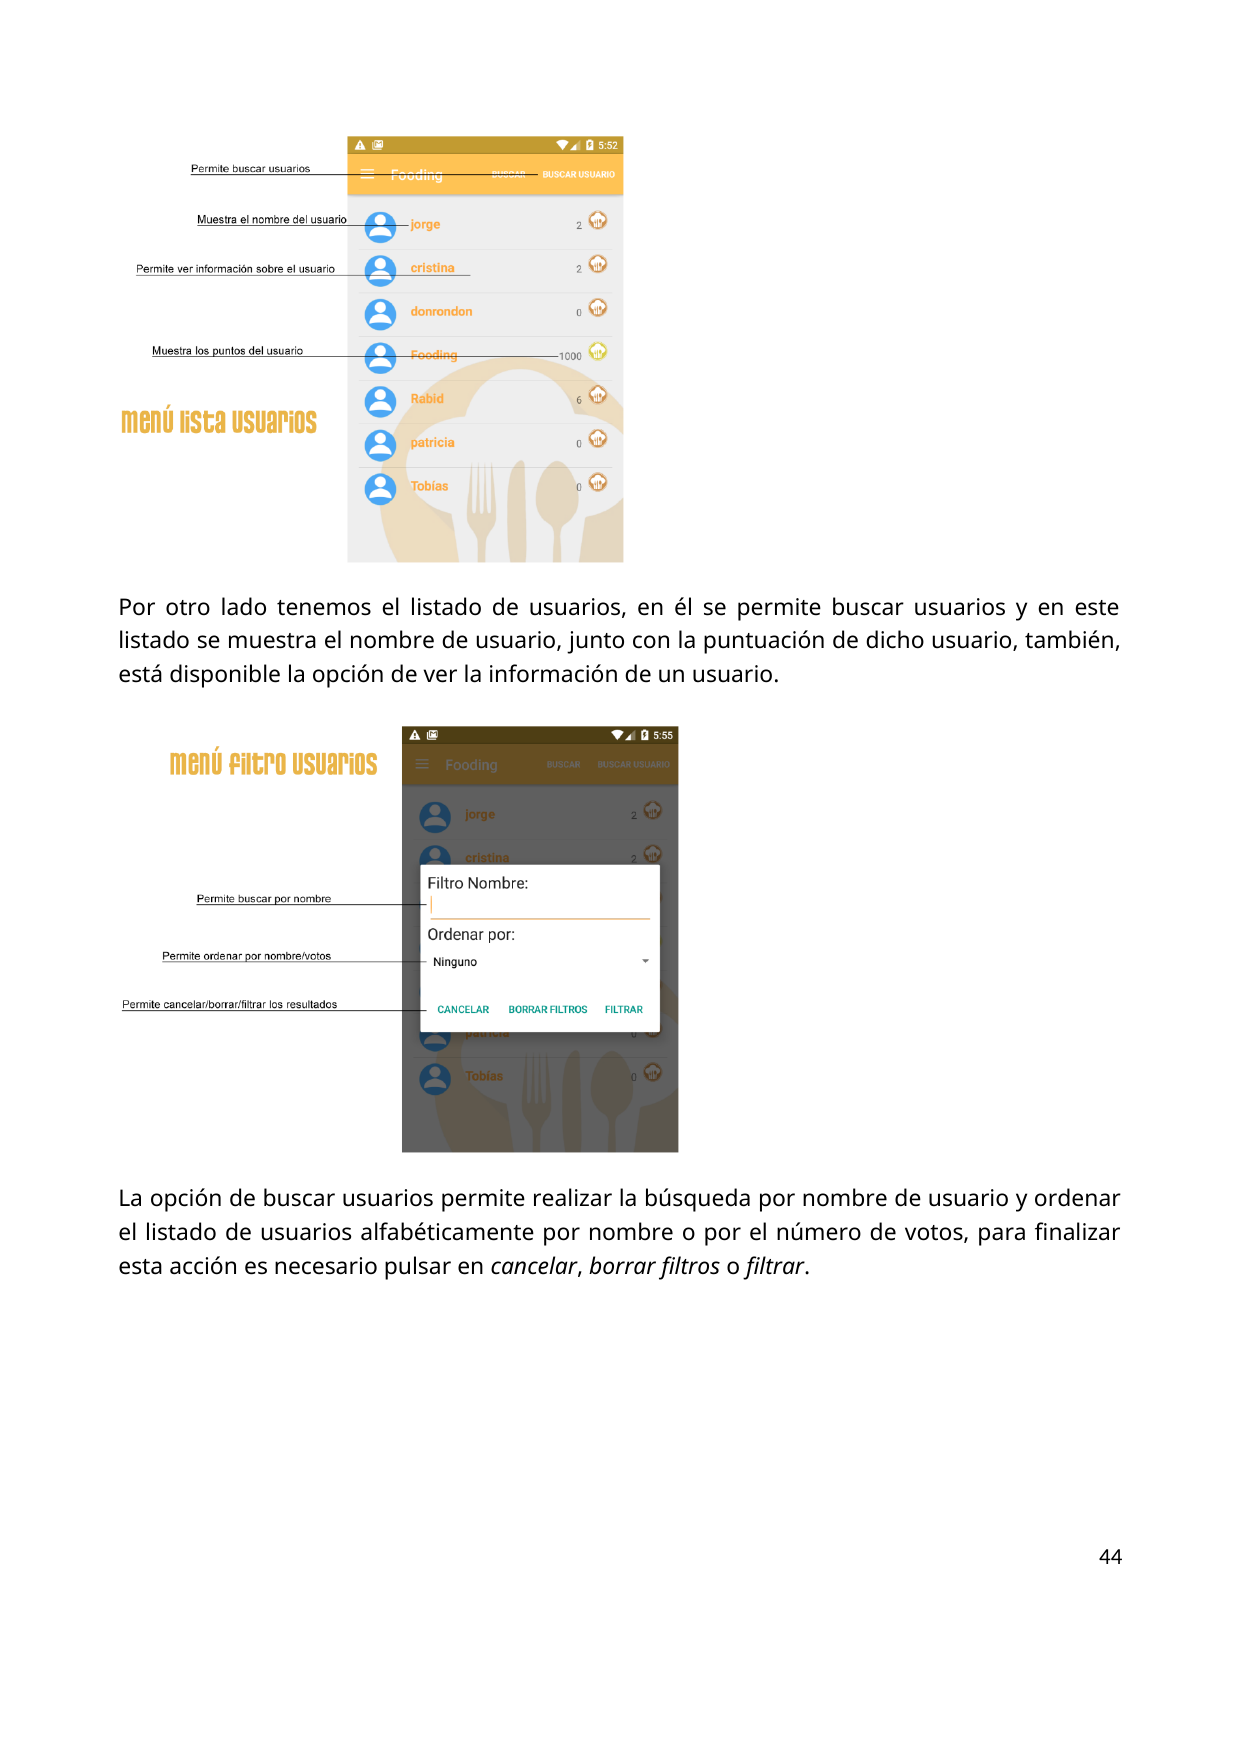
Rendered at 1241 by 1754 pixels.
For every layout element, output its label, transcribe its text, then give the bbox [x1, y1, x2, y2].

text Por otro lado tenemos el listado de usuarios, en él se permite buscar usuarios y en este listado se muestra el nombre de usuario, junto con la puntuación de dicho usuario, también, está disponible la opción de ver la información de un usuario. [118, 591, 1122, 689]
picture [118, 708, 705, 1164]
text La opción de buscar usuarios permite realizar la búsqueda por nombre de usuario y ordenar el listado de usuarios alfabéticamente por nombre o por el número de votos, para finalizar esta acción es necesario pulsar en cancelar, borrar filtros o filtrar. [118, 1182, 1122, 1281]
picture [118, 118, 651, 572]
